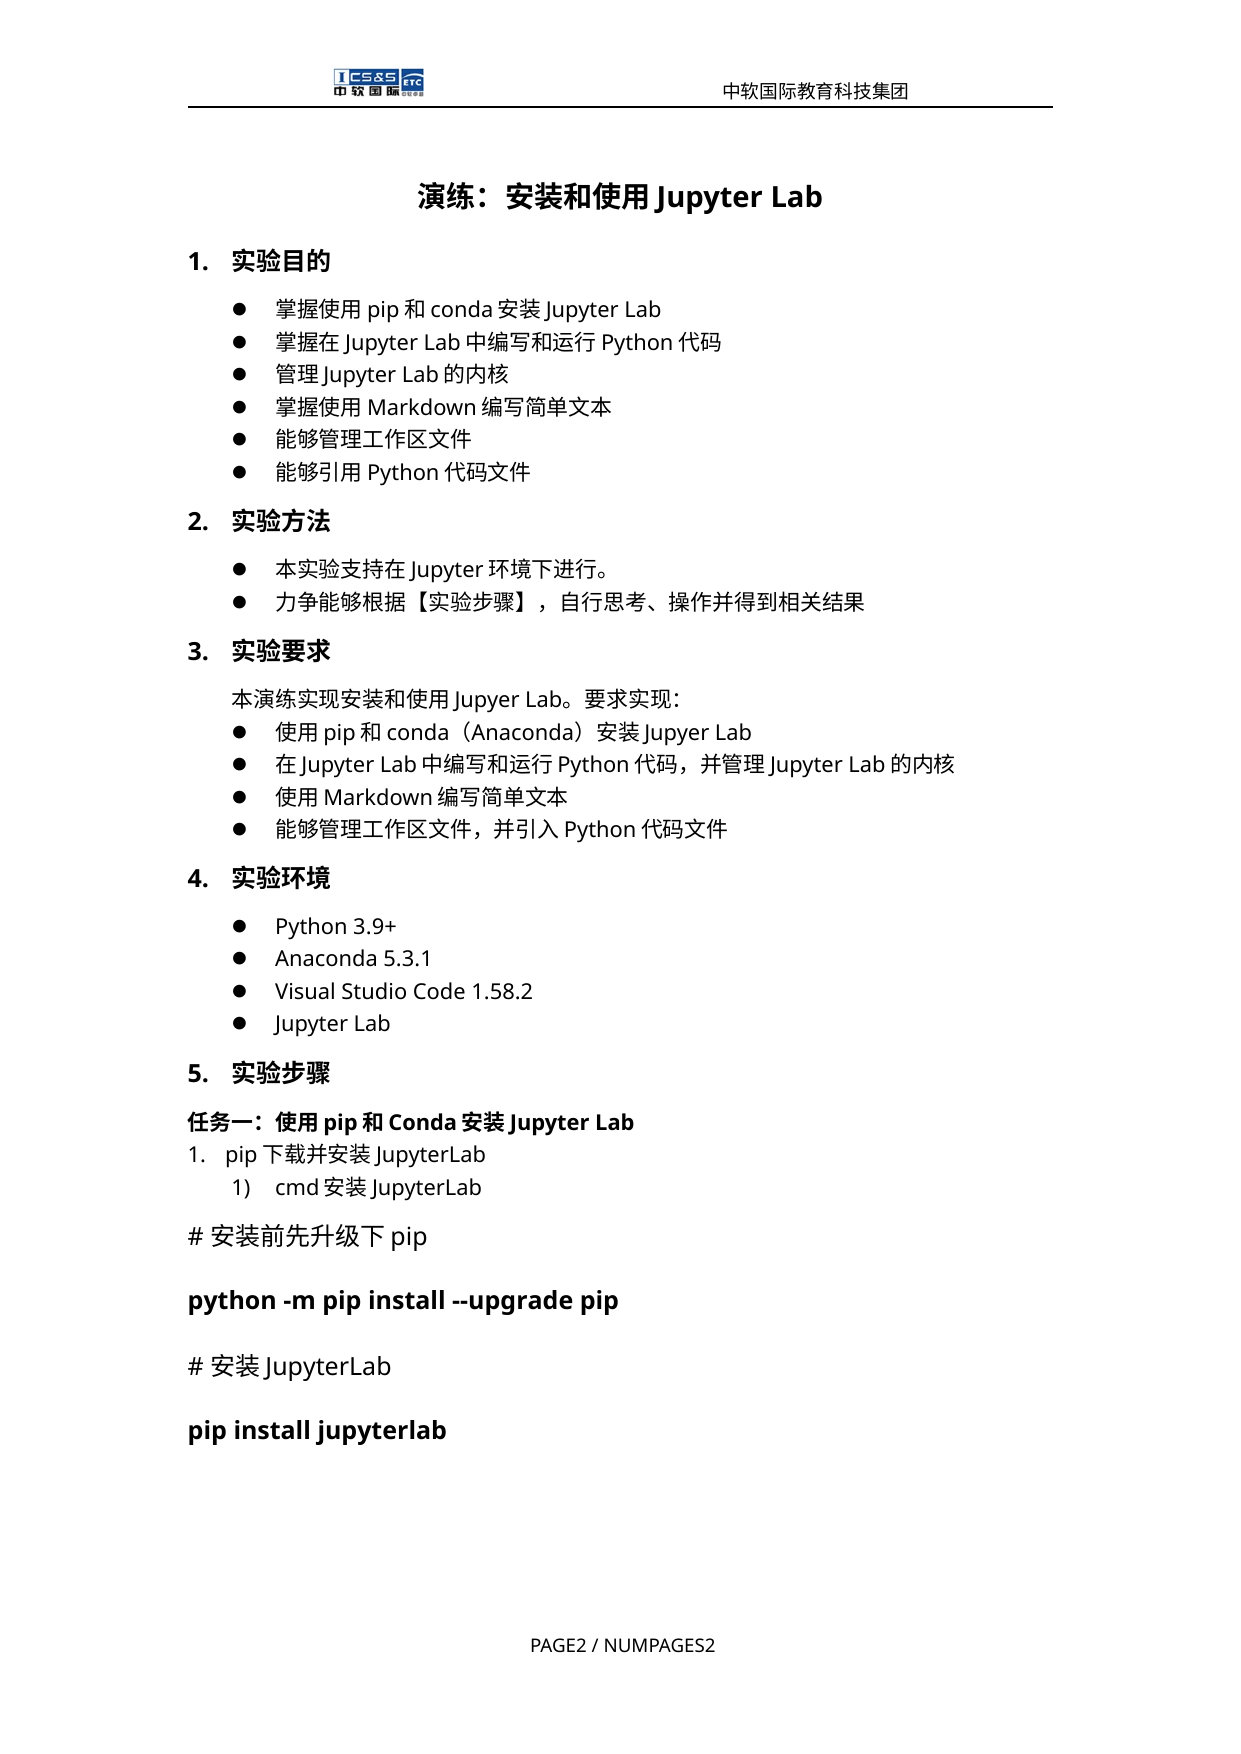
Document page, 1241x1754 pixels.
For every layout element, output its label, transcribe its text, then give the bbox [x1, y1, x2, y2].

picture [331, 65, 425, 99]
text 演练：安装和使用Jupyter Lab [187, 162, 1053, 227]
list 力争能够根据【实验步骤】，自行思考、操作并得到相关结果 [231, 584, 1053, 617]
subtitle 实验目的 [187, 227, 1053, 292]
list Anaconda 5.3.1 [231, 942, 1053, 974]
list pip下载并安装JupyterLab [187, 1137, 1053, 1169]
text # 安装JupyterLab [187, 1332, 1053, 1397]
list 能够管理工作区文件，并引入Python代码文件 [231, 812, 1053, 844]
subtitle 实验要求 [187, 617, 1053, 682]
text # 安装前先升级下pip [187, 1202, 1053, 1267]
text pip install jupyterlab [187, 1397, 1053, 1462]
list Jupyter Lab [231, 1007, 1053, 1039]
list Python 3.9+ [231, 909, 1053, 942]
subtitle 实验步骤 [187, 1039, 1053, 1104]
subtitle 任务一：使用pip和Conda安装Jupyter Lab [187, 1104, 1053, 1137]
list 在Jupyter Lab中编写和运行Python代码，并管理Jupyter Lab的内核 [231, 747, 1053, 779]
list 使用pip和conda（Anaconda）安装Jupyer Lab [231, 714, 1053, 747]
list 掌握在Jupyter Lab中编写和运行Python代码 [231, 324, 1053, 357]
text 本演练实现安装和使用Jupyer Lab。要求实现： [231, 682, 1053, 714]
list cmd安装JupyterLab [231, 1169, 1053, 1202]
list 管理Jupyter Lab的内核 [231, 357, 1053, 389]
list 能够引用Python代码文件 [231, 454, 1053, 487]
list 使用Markdown编写简单文本 [231, 779, 1053, 812]
list 能够管理工作区文件 [231, 422, 1053, 454]
subtitle 实验环境 [187, 844, 1053, 909]
list Visual Studio Code 1.58.2 [231, 974, 1053, 1007]
subtitle 实验方法 [187, 487, 1053, 552]
list 掌握使用pip和conda安装Jupyter Lab [231, 292, 1053, 324]
list 本实验支持在Jupyter环境下进行。 [231, 552, 1053, 584]
list 掌握使用Markdown编写简单文本 [231, 389, 1053, 422]
text python -m pip install --upgrade pip [187, 1267, 1053, 1332]
